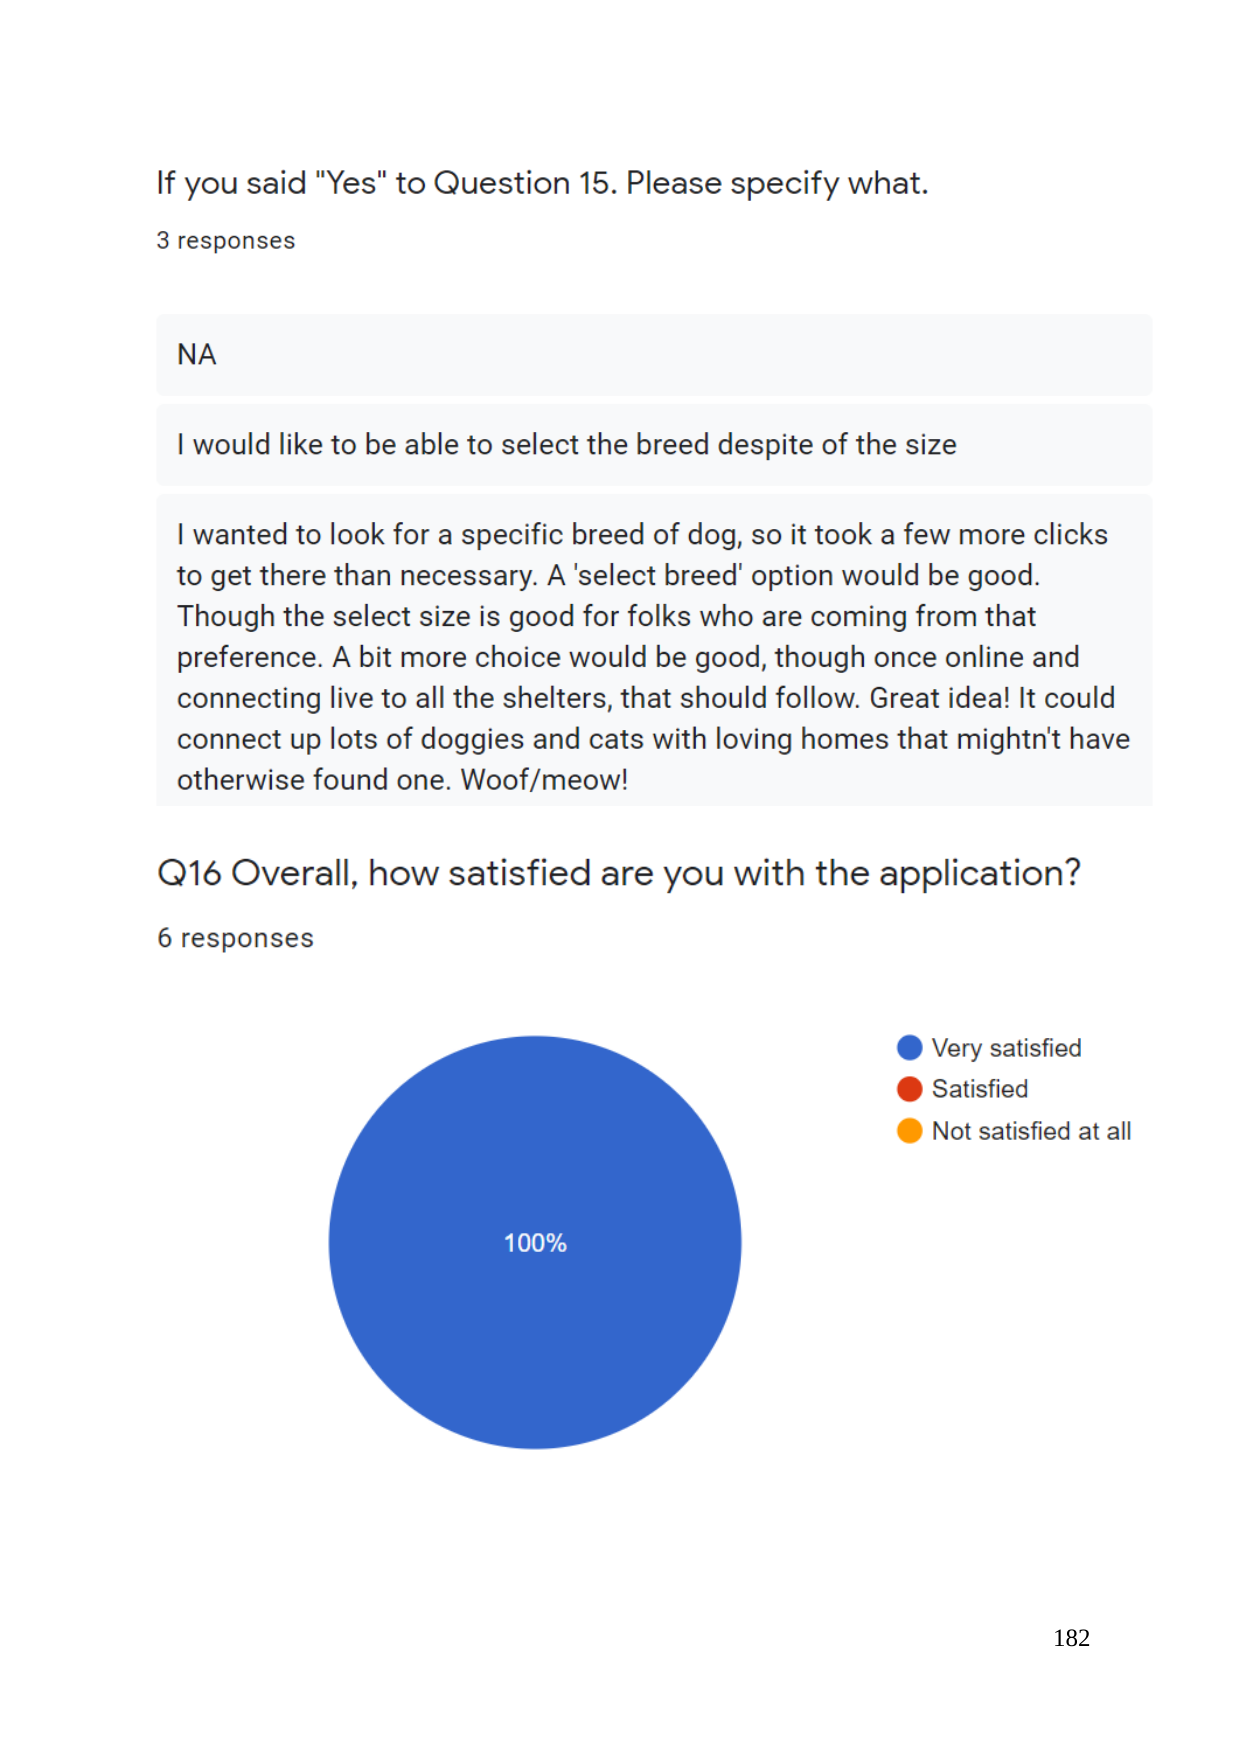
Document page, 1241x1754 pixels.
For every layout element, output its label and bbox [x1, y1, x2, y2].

picture [150, 150, 1154, 806]
picture [150, 836, 1154, 1463]
